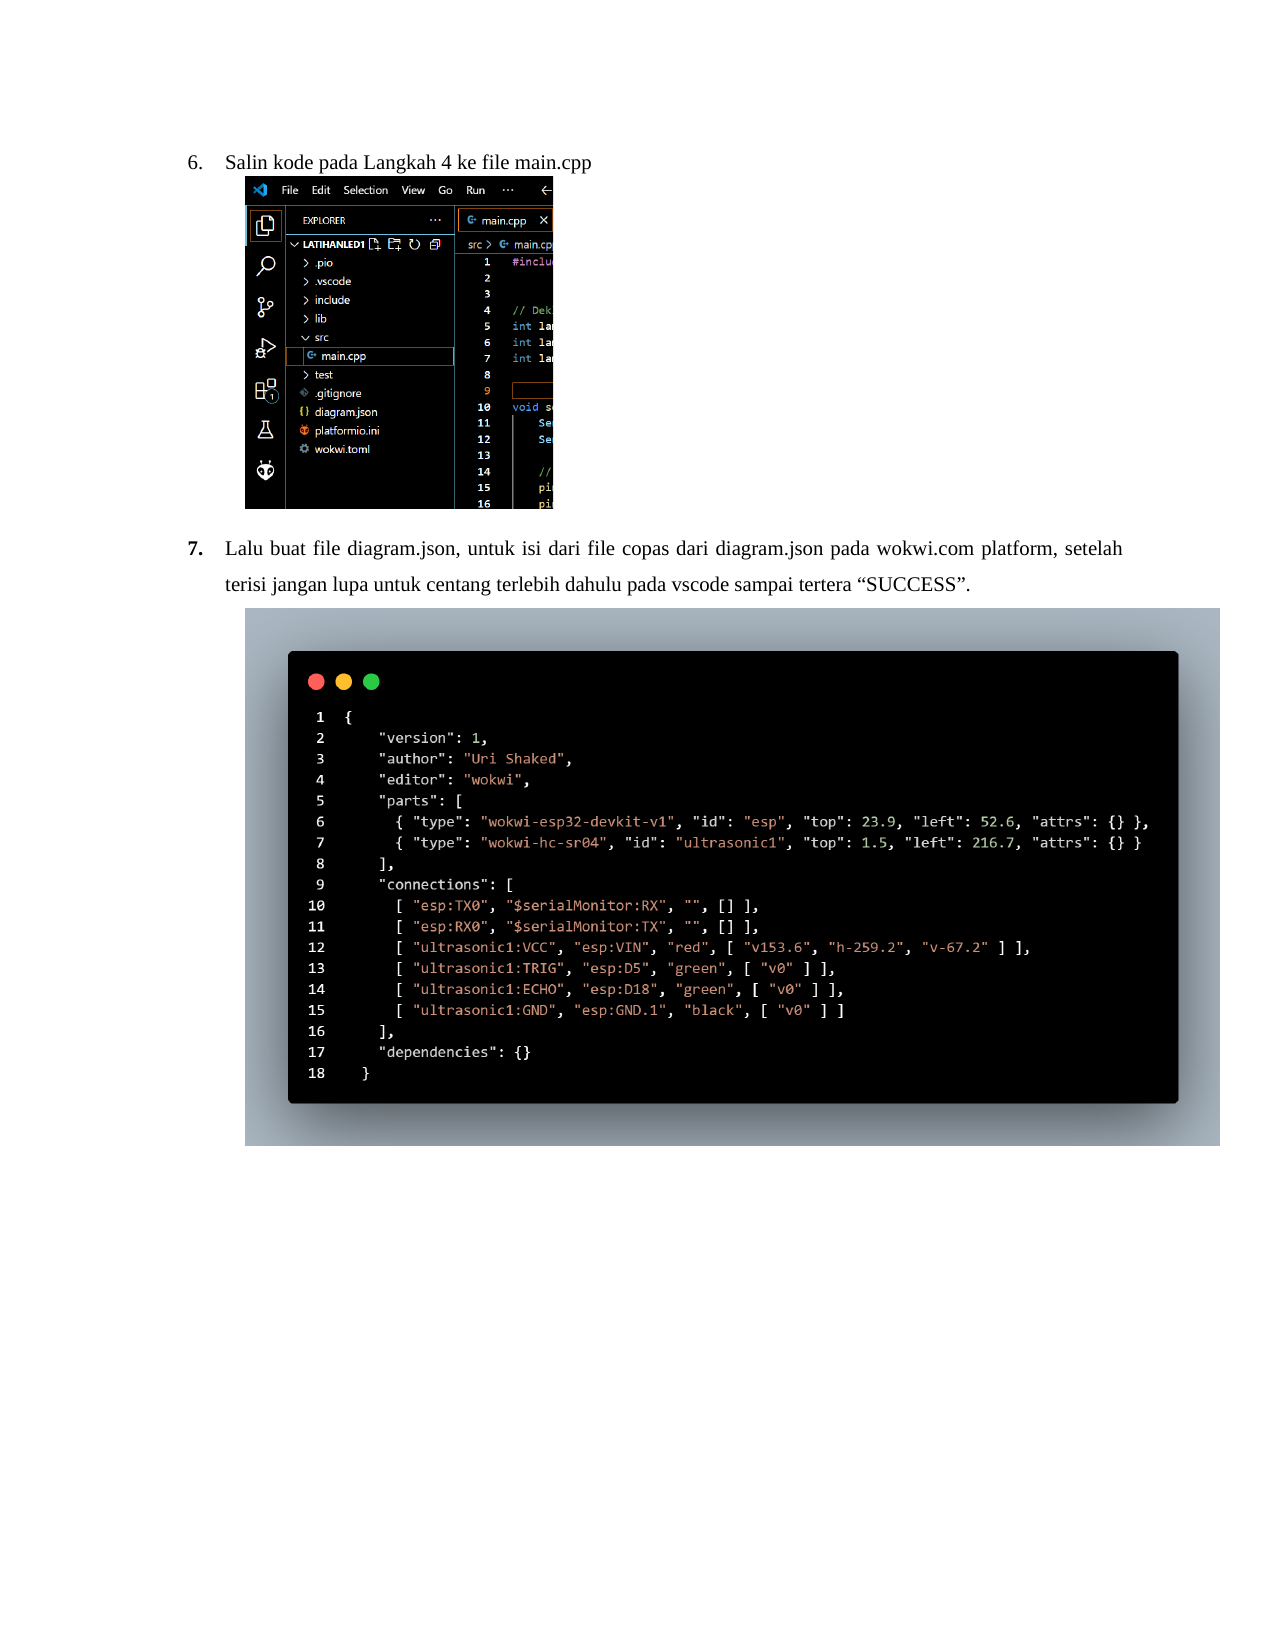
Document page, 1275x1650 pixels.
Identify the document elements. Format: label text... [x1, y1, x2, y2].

list Lalu buat file diagram.json, untuk isi dari file copas dari diagram.json pada wokwi.com platform, setelah terisi jangan lupa untuk centang terlebih dahulu pada vscode sampai tertera “SUCCESS”. [187, 536, 1125, 596]
list Salin kode pada Langkah 4 ke file main.cpp [187, 150, 1125, 174]
picture [245, 608, 1220, 1146]
picture [245, 176, 554, 509]
